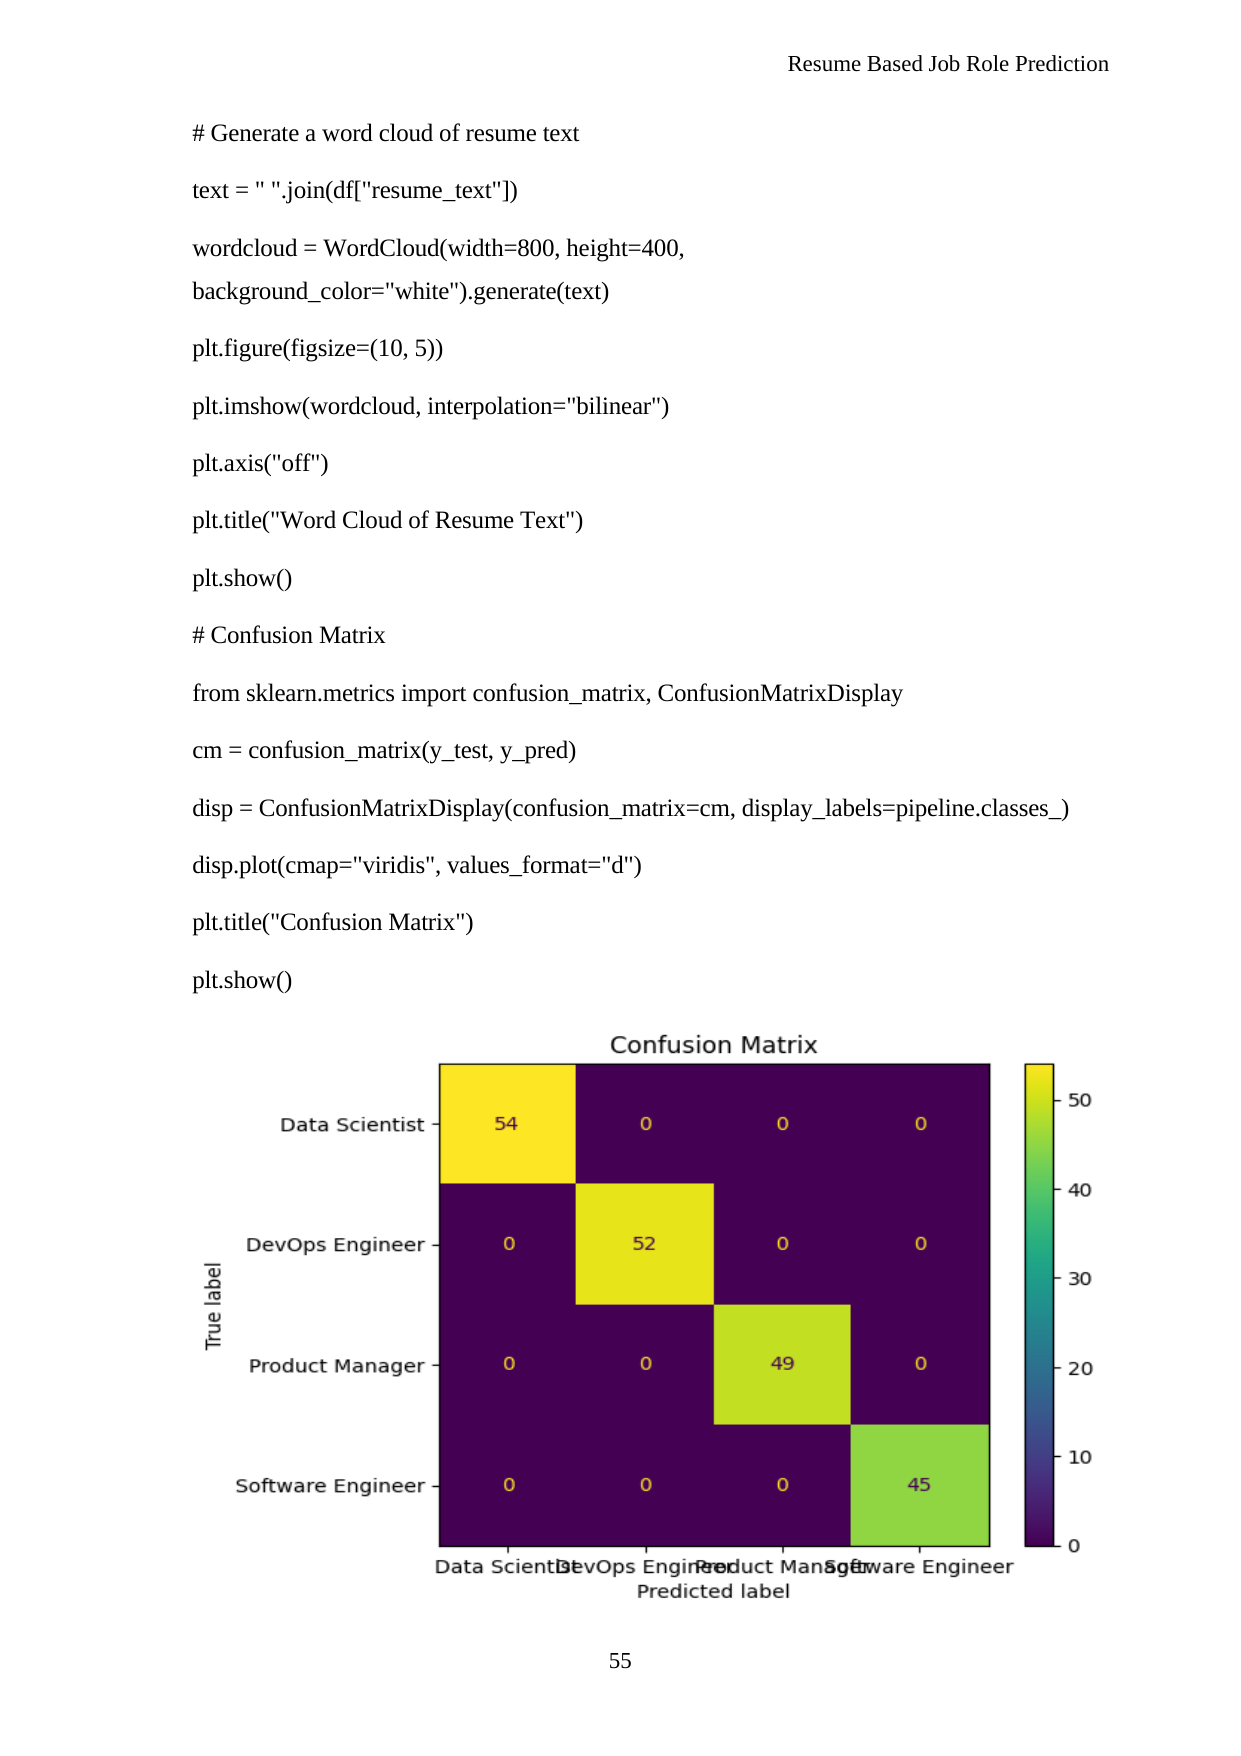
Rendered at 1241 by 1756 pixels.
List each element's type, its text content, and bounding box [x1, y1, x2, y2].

text plt.imshow(wordcloud, interpolation="bilinear") [192, 391, 1078, 419]
text plt.axis("off") [192, 448, 1078, 477]
text # Confusion Matrix [192, 620, 1078, 649]
text text = " ".join(df["resume_text"]) [192, 176, 1078, 204]
text plt.title("Word Cloud of Resume Text") [192, 506, 1078, 534]
text disp.plot(cmap="viridis", values_format="d") [192, 850, 1078, 879]
text cm = confusion_matrix(y_test, y_pred) [192, 735, 1078, 764]
text # Generate a word cloud of resume text [192, 118, 1078, 147]
text disp = ConfusionMatrixDisplay(confusion_matrix=cm, display_labels=pipeline.classes_) [192, 793, 1078, 821]
text plt.show() [192, 563, 1078, 592]
text plt.title("Confusion Matrix") [192, 907, 1078, 936]
text plt.figure(figsize=(10, 5)) [192, 333, 1078, 362]
text plt.show() [192, 965, 1078, 993]
text wordcloud = WordCloud(width=800, height=400, background_color="white").generate(text) [192, 233, 1078, 305]
picture [192, 1022, 1108, 1615]
text from sklearn.metrics import confusion_matrix, ConfusionMatrixDisplay [192, 678, 1078, 707]
